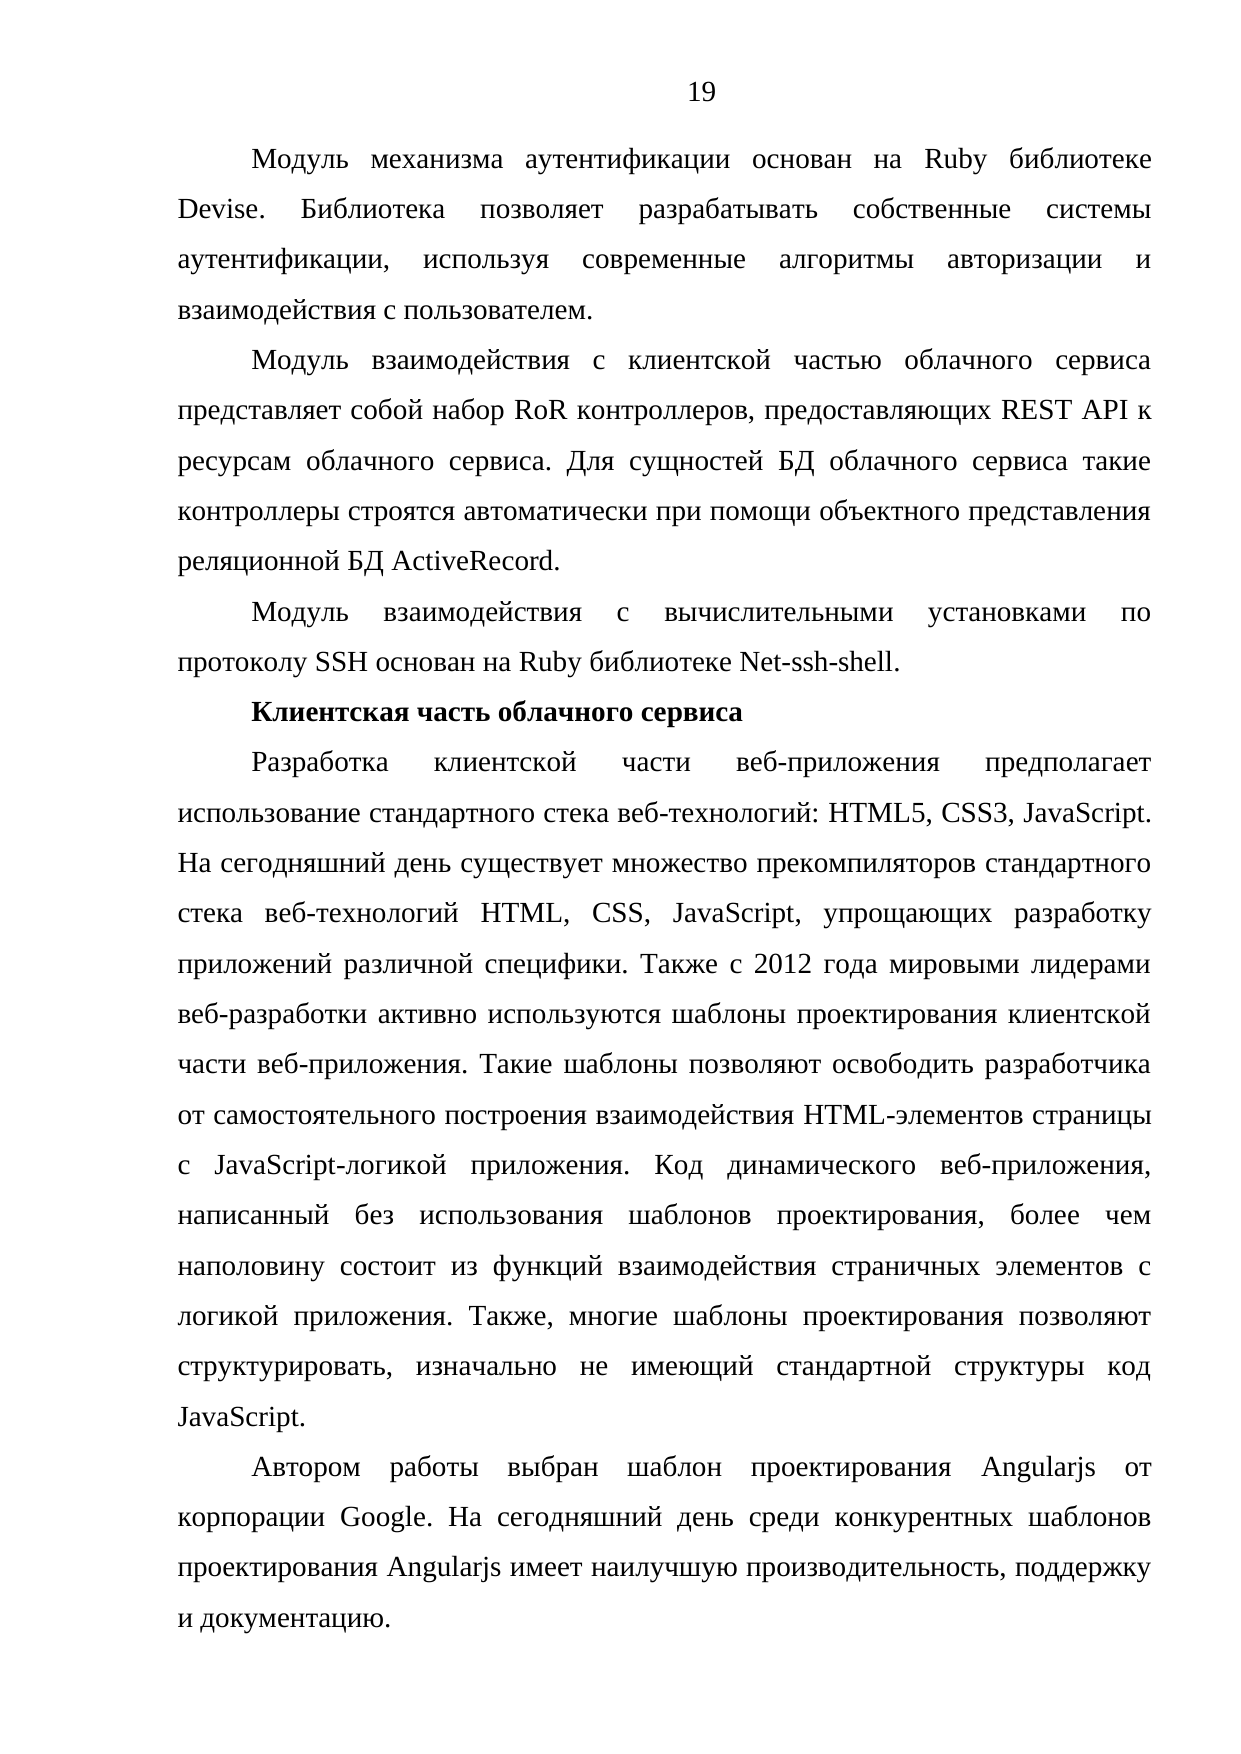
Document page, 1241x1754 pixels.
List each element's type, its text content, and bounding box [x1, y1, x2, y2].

text Автором работы выбран шаблон проектирования Angularjs от корпорации Google. На сегодняшний день среди конкурентных шаблонов проектирования Angularjs имеет наилучшую производительность, поддержку и документацию. [177, 1449, 1152, 1633]
text Модуль взаимодействия с вычислительными установками по протоколу SSH основан на Ruby библиотеке Net-ssh-shell. [177, 594, 1152, 677]
text Разработка клиентской части веб-приложения предполагает использование стандартного стека веб-технологий: HTML5, CSS3, JavaScript. На сегодняшний день существует множество прекомпиляторов стандартного стека веб-технологий HTML, CSS, JavaScript, упрощающих разработку приложений различной специфики. Также с 2012 года мировыми лидерами веб-разработки активно используются шаблоны проектирования клиентской части веб-приложения. Такие шаблоны позволяют освободить разработчика от самостоятельного построения взаимодействия HTML-элементов страницы с JavaScript-логикой приложения. Код динамического веб-приложения, написанный без использования шаблонов проектирования, более чем наполовину состоит из функций взаимодействия страничных элементов с логикой приложения. Также, многие шаблоны проектирования позволяют структурировать, изначально не имеющий стандартной структуры код JavaScript. [177, 744, 1152, 1432]
text Модуль взаимодействия с клиентской частью облачного сервиса представляет собой набор RoR контроллеров, предоставляющих REST API к ресурсам облачного сервиса. Для сущностей БД облачного сервиса такие контроллеры строятся автоматически при помощи объектного представления реляционной БД ActiveRecord. [177, 342, 1152, 577]
text Клиентская часть облачного сервиса [177, 694, 1152, 728]
text Модуль механизма аутентификации основан на Ruby библиотеке Devise. Библиотека позволяет разрабатывать собственные системы аутентификации, используя современные алгоритмы авторизации и взаимодействия с пользователем. [177, 141, 1152, 325]
